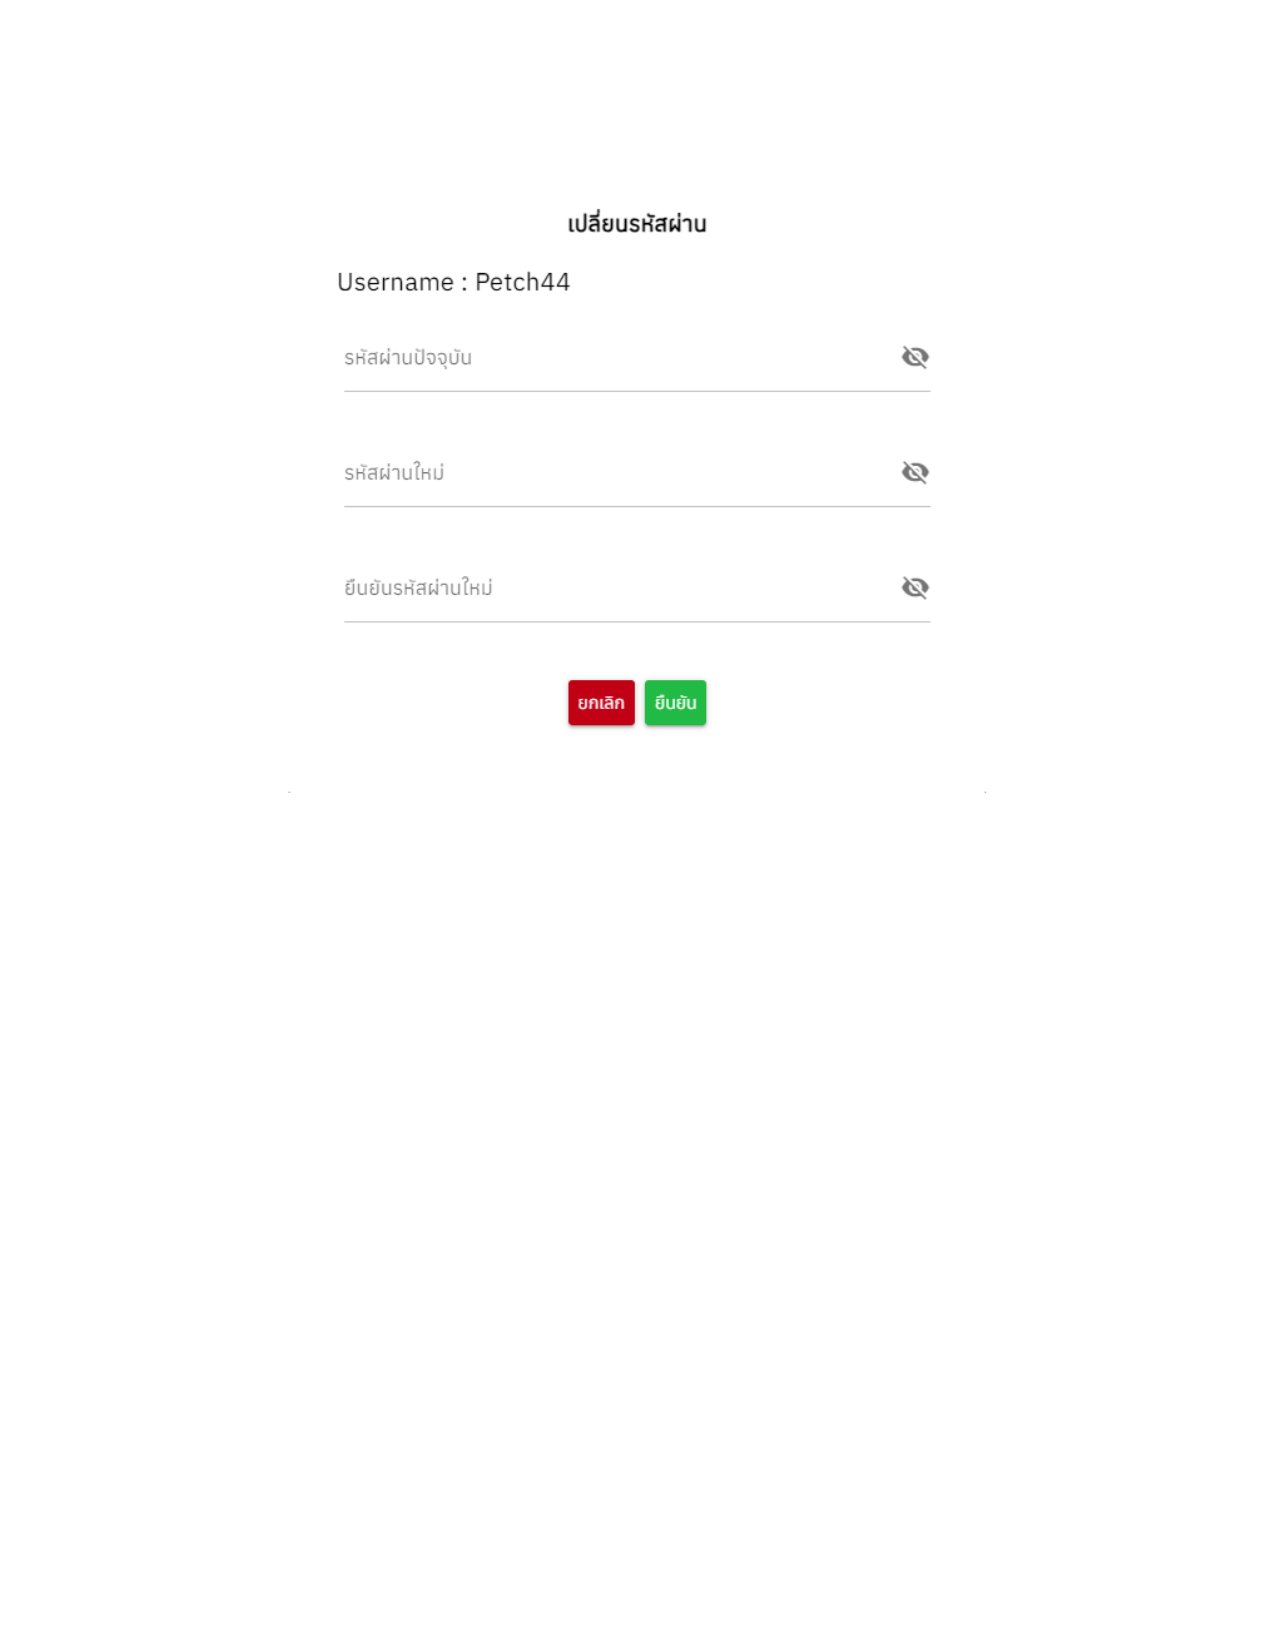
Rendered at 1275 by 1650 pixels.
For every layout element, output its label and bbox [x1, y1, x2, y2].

picture [288, 150, 987, 793]
